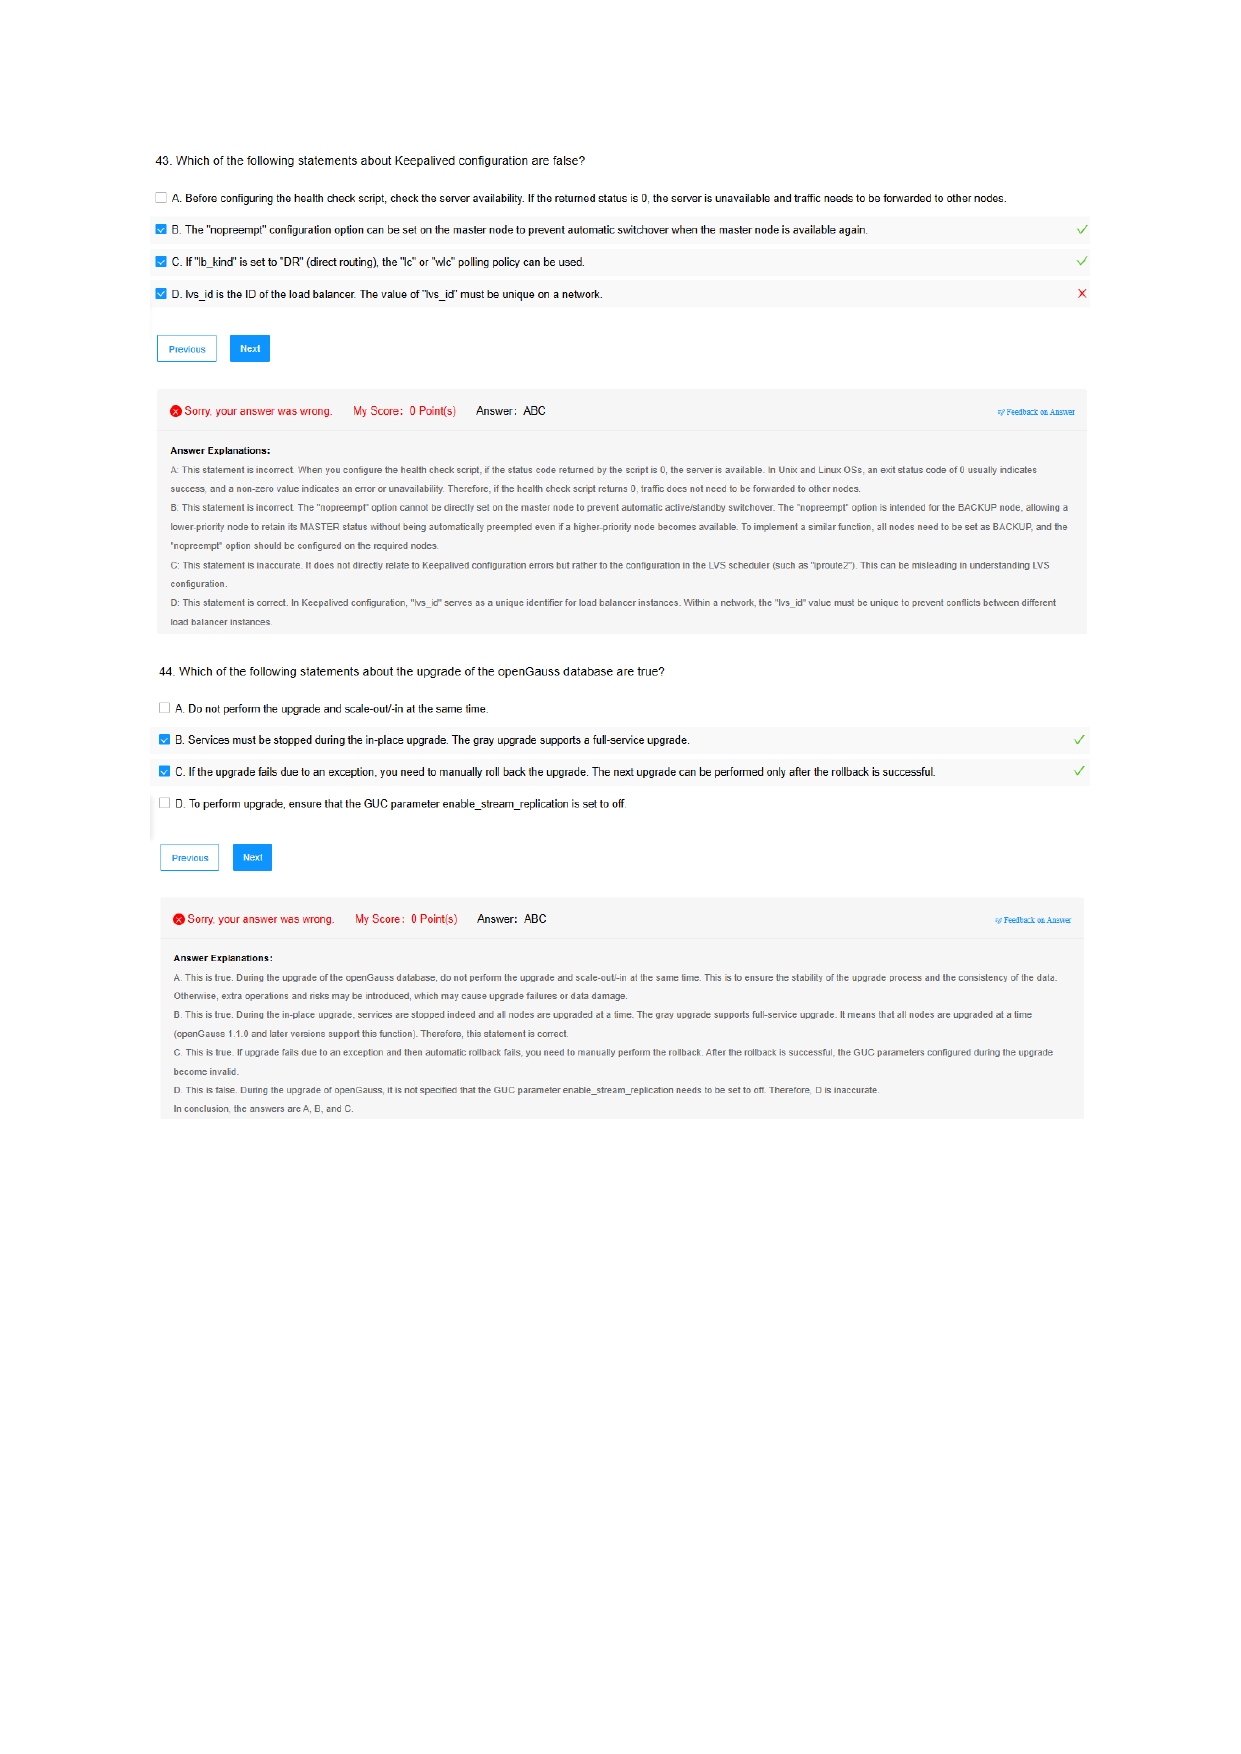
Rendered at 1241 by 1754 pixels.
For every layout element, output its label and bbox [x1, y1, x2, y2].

picture [150, 660, 1091, 1119]
picture [150, 150, 1091, 636]
